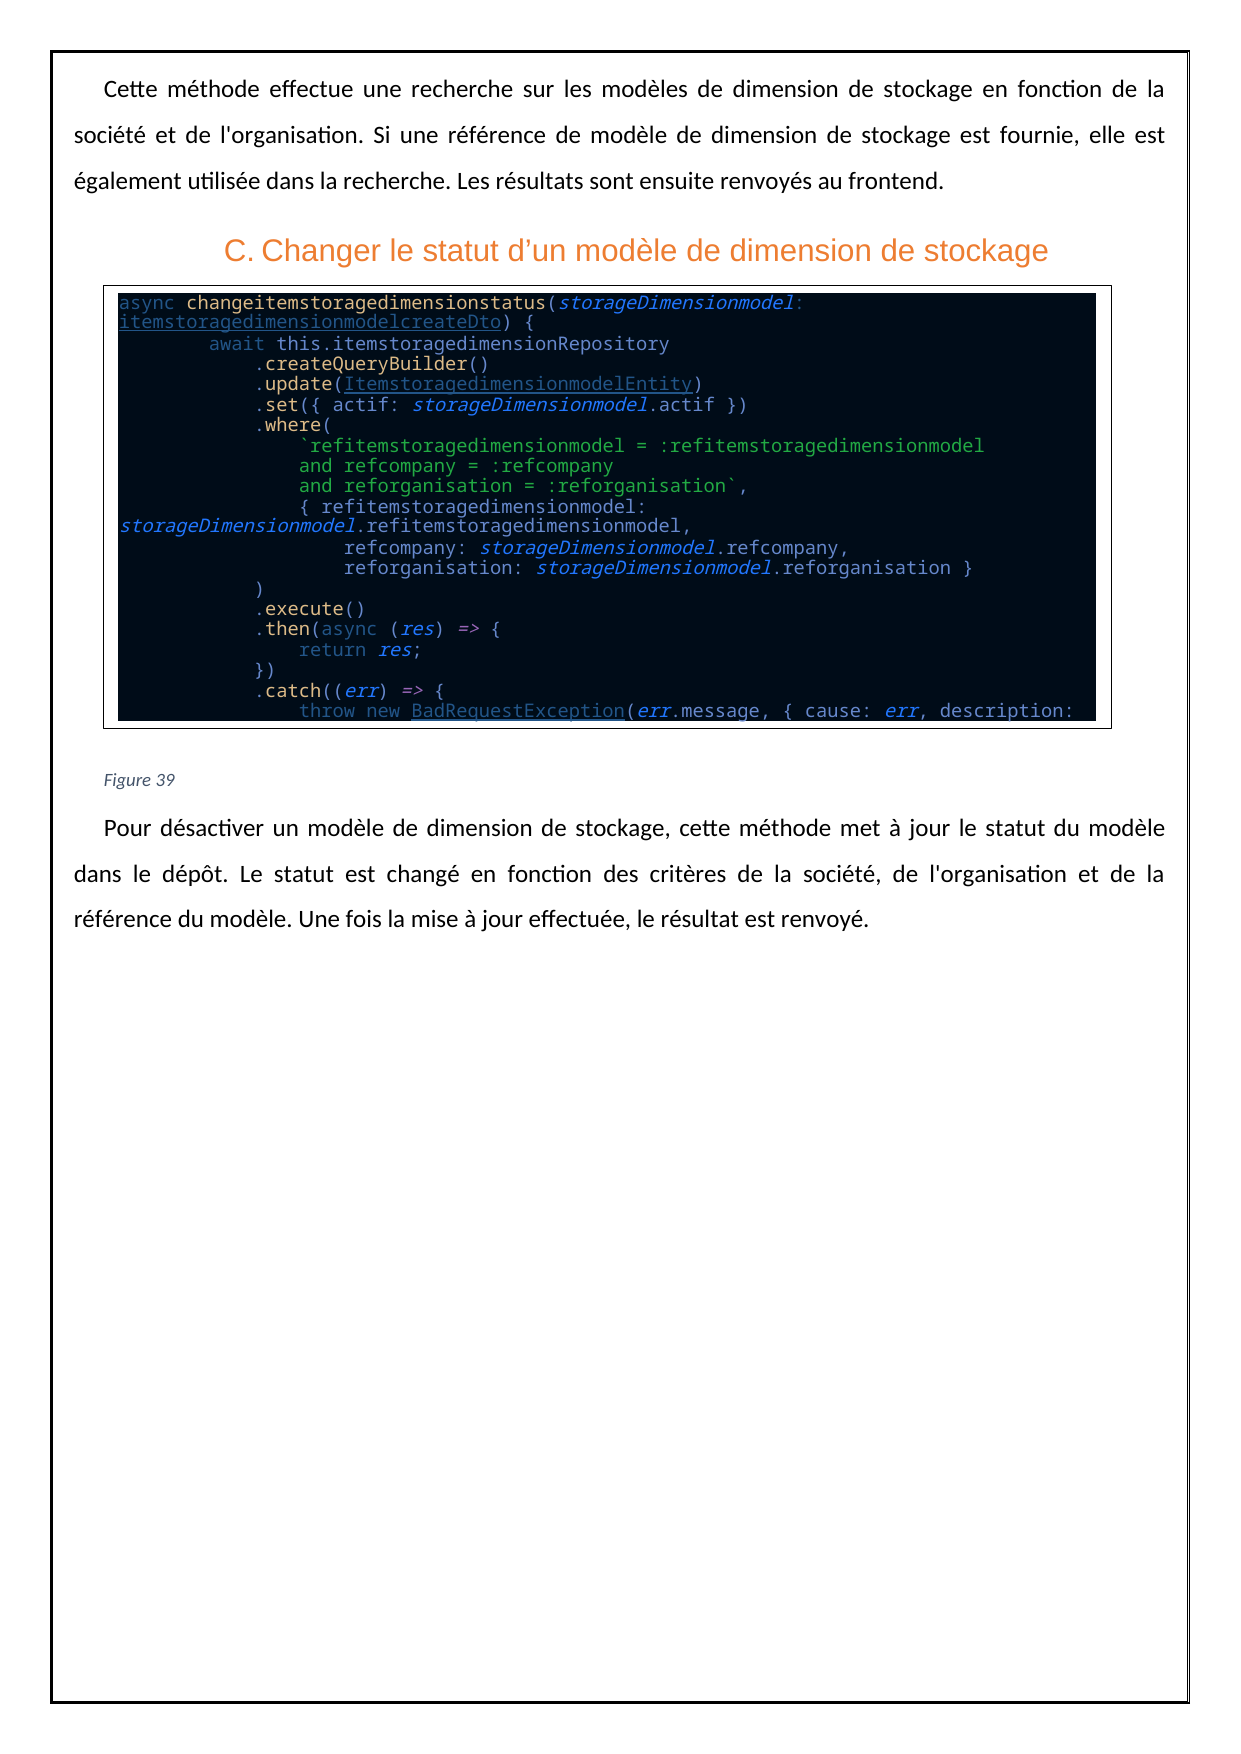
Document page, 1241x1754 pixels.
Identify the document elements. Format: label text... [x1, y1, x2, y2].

subtitle Changer le statut d’un modèle de dimension de stockage [223, 232, 1167, 267]
text Cette méthode effectue une recherche sur les modèles de dimension de stockage en fonction de la société et de l'organisation. Si une référence de modèle de dimension de stockage est fournie, elle est également utilisée dans la recherche. Les résultats sont ensuite renvoyés au frontend. [73, 73, 1167, 196]
text Figure 39 [73, 768, 1167, 791]
text Pour désactiver un modèle de dimension de stockage, cette méthode met à jour le statut du modèle dans le dépôt. Le statut est changé en fonction des critères de la société, de l'organisation et de la référence du modèle. Une fois la mise à jour effectuée, le résultat est renvoyé. [73, 812, 1167, 934]
